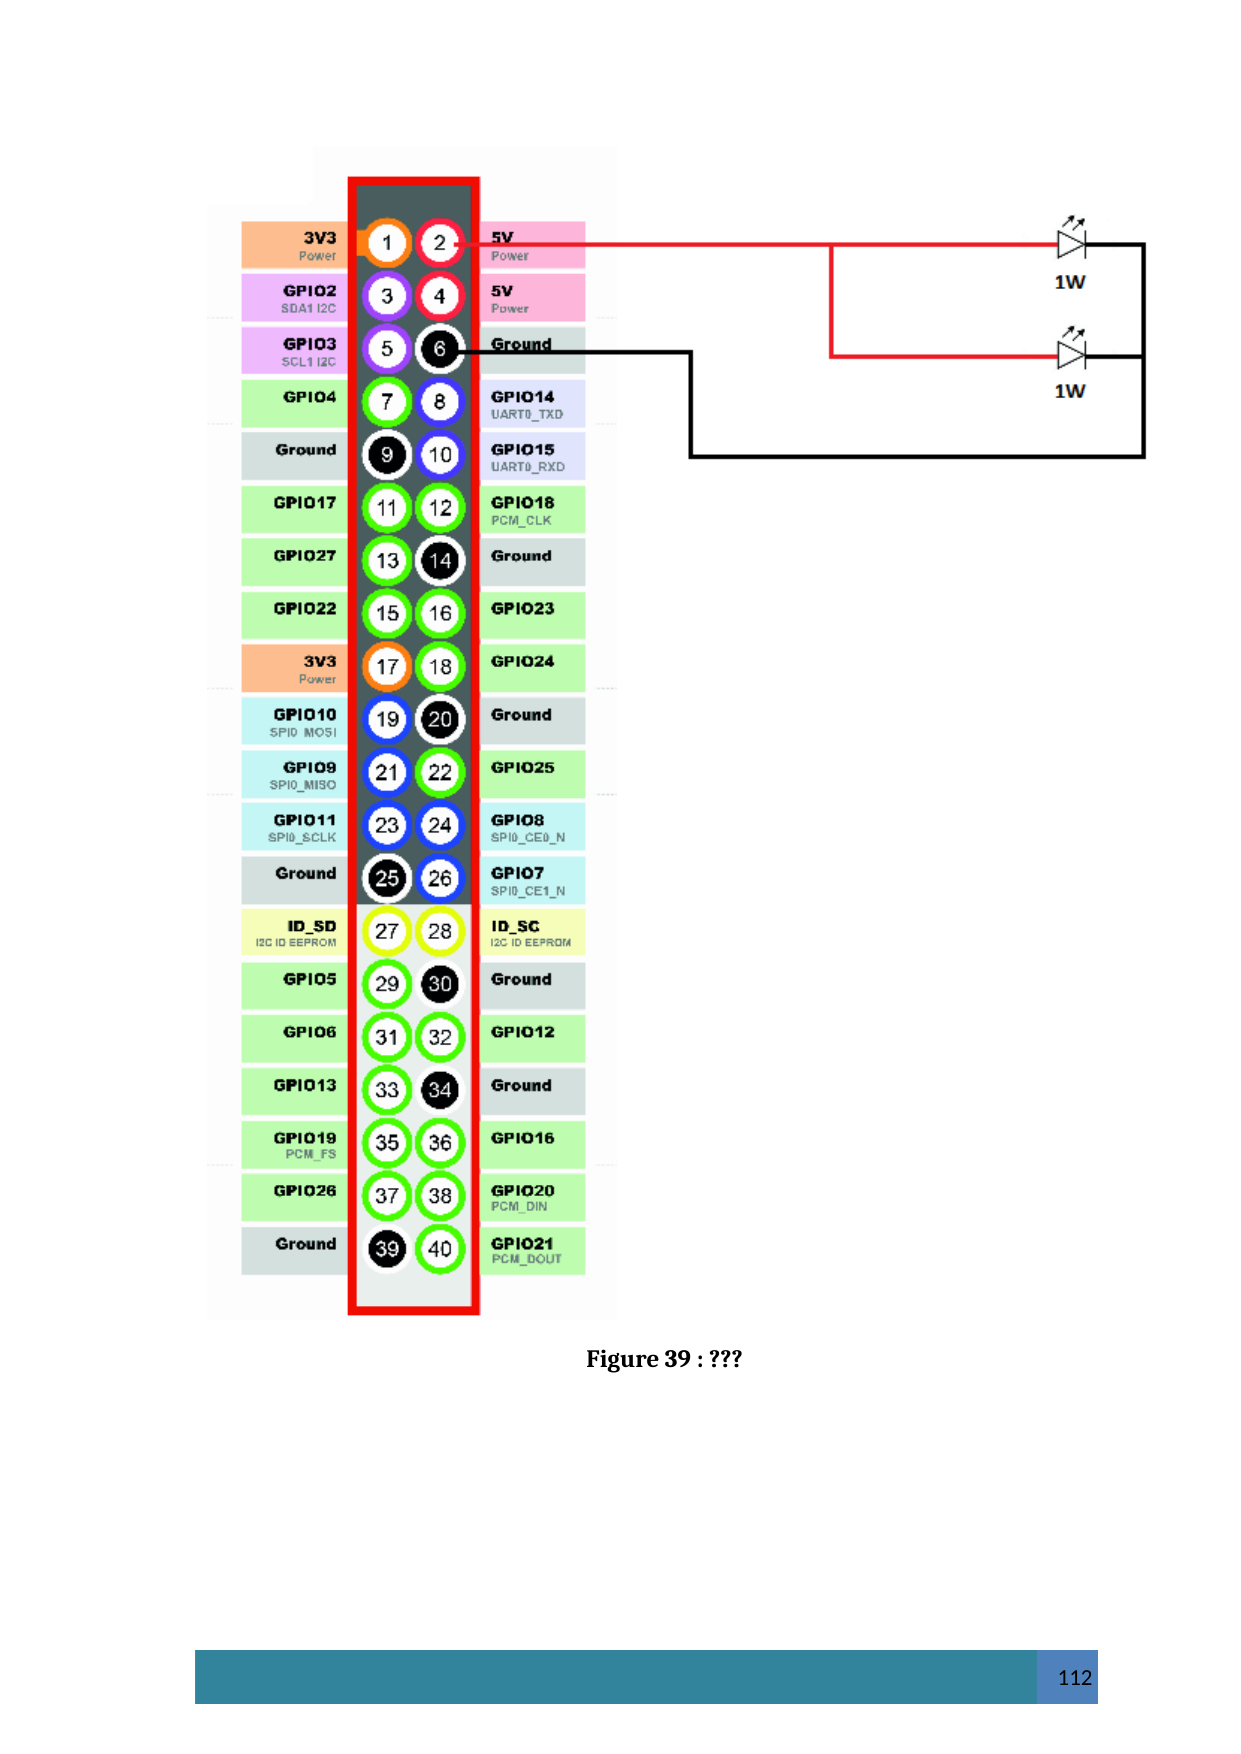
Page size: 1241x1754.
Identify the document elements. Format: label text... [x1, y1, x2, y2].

list Figure 39 : ??? [207, 1344, 1122, 1373]
picture [206, 147, 1182, 1320]
